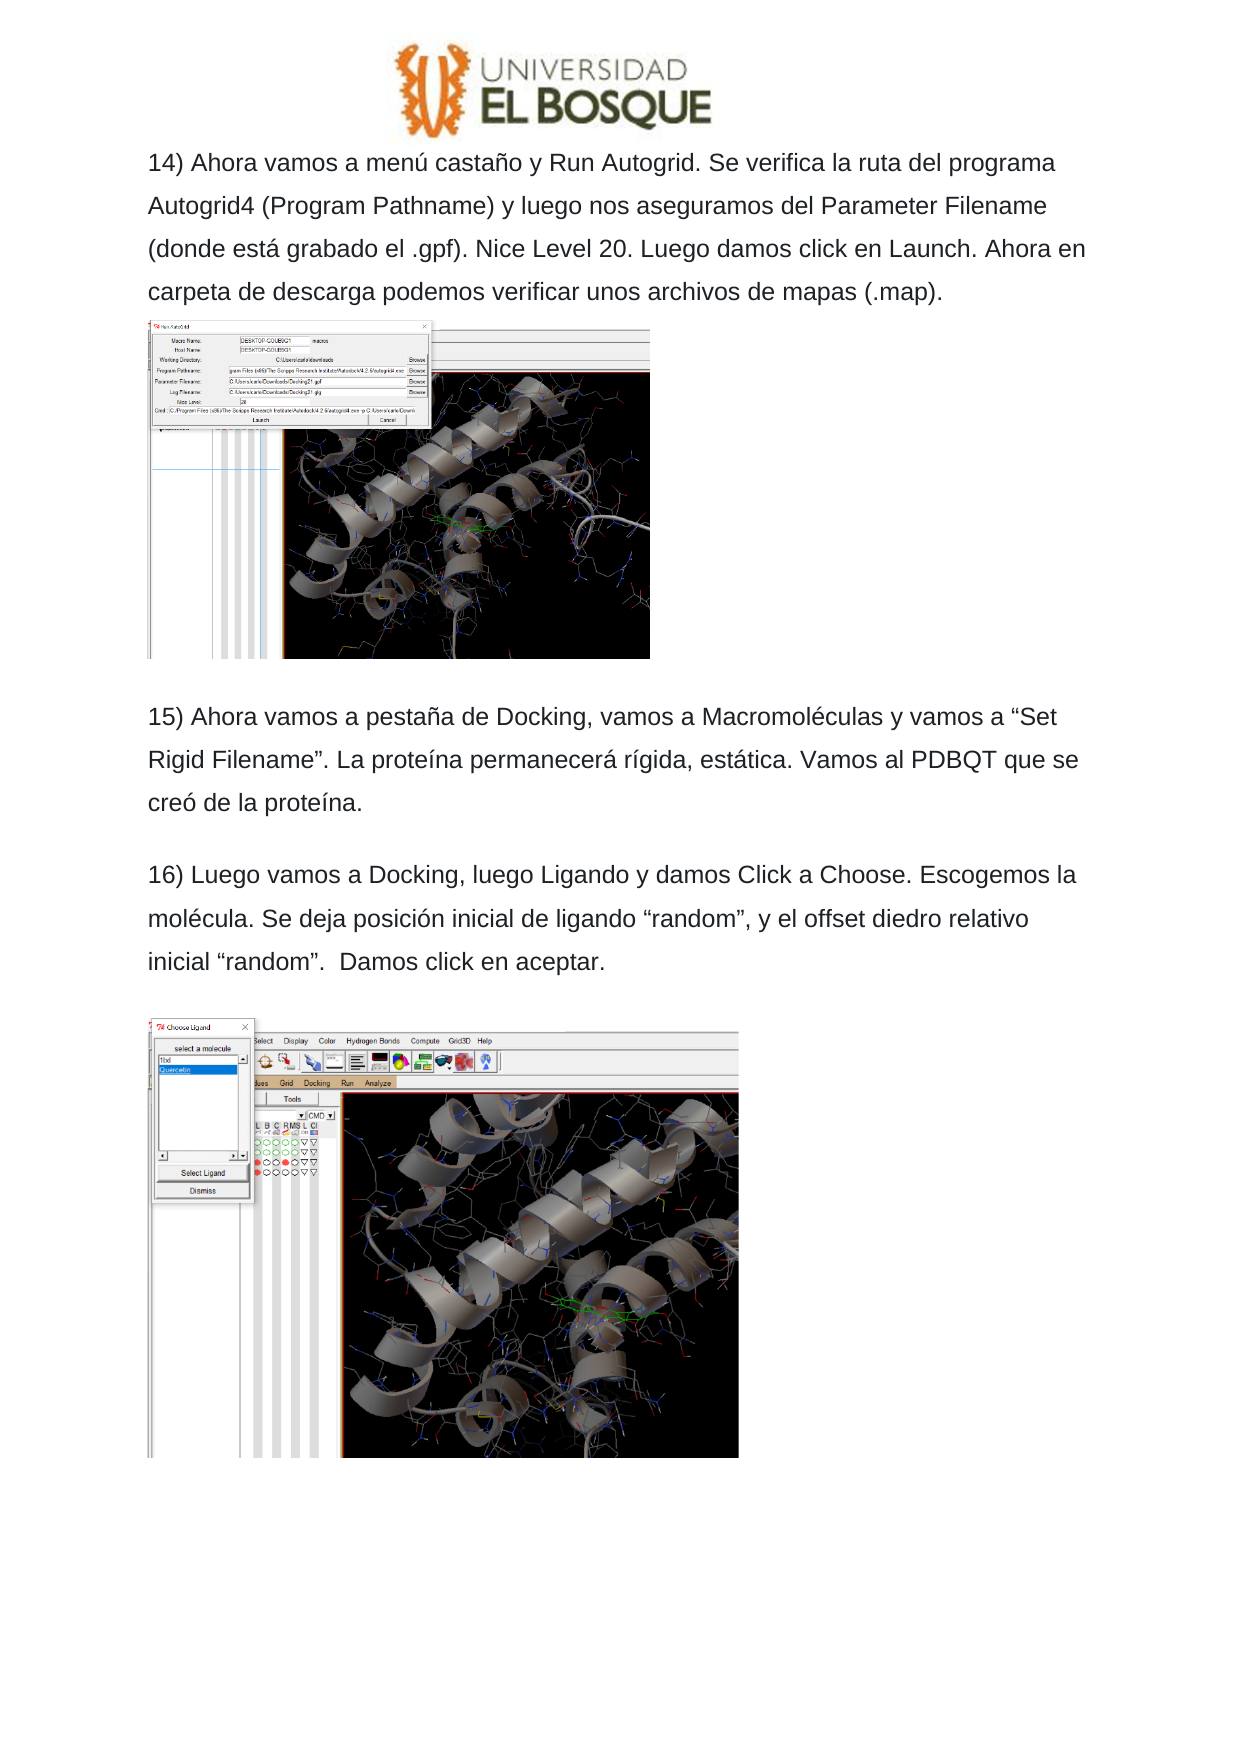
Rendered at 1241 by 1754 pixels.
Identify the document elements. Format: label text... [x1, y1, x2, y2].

text 16) Luego vamos a Docking, luego Ligando y damos Click a Choose. Escogemos la molécula. Se deja posición inicial de ligando “random”, y el offset diedro relativo inicial “random”. Damos click en aceptar. [148, 860, 1092, 975]
picture [147, 1018, 739, 1458]
text 14) Ahora vamos a menú castaño y Run Autogrid. Se verifica la ruta del programa Autogrid4 (Program Pathname) y luego nos aseguramos del Parameter Filename (donde está grabado el .gpf). Nice Level 20. Luego damos click en Launch. Ahora en carpeta de descarga podemos verificar unos archivos de mapas (.map). [148, 148, 1092, 306]
picture [376, 31, 736, 147]
text 15) Ahora vamos a pestaña de Docking, vamos a Macromoléculas y vamos a “Set Rigid Filename”. La proteína permanecerá rígida, estática. Vamos al PDBQT que se creó de la proteína. [148, 702, 1092, 817]
picture [147, 320, 650, 659]
